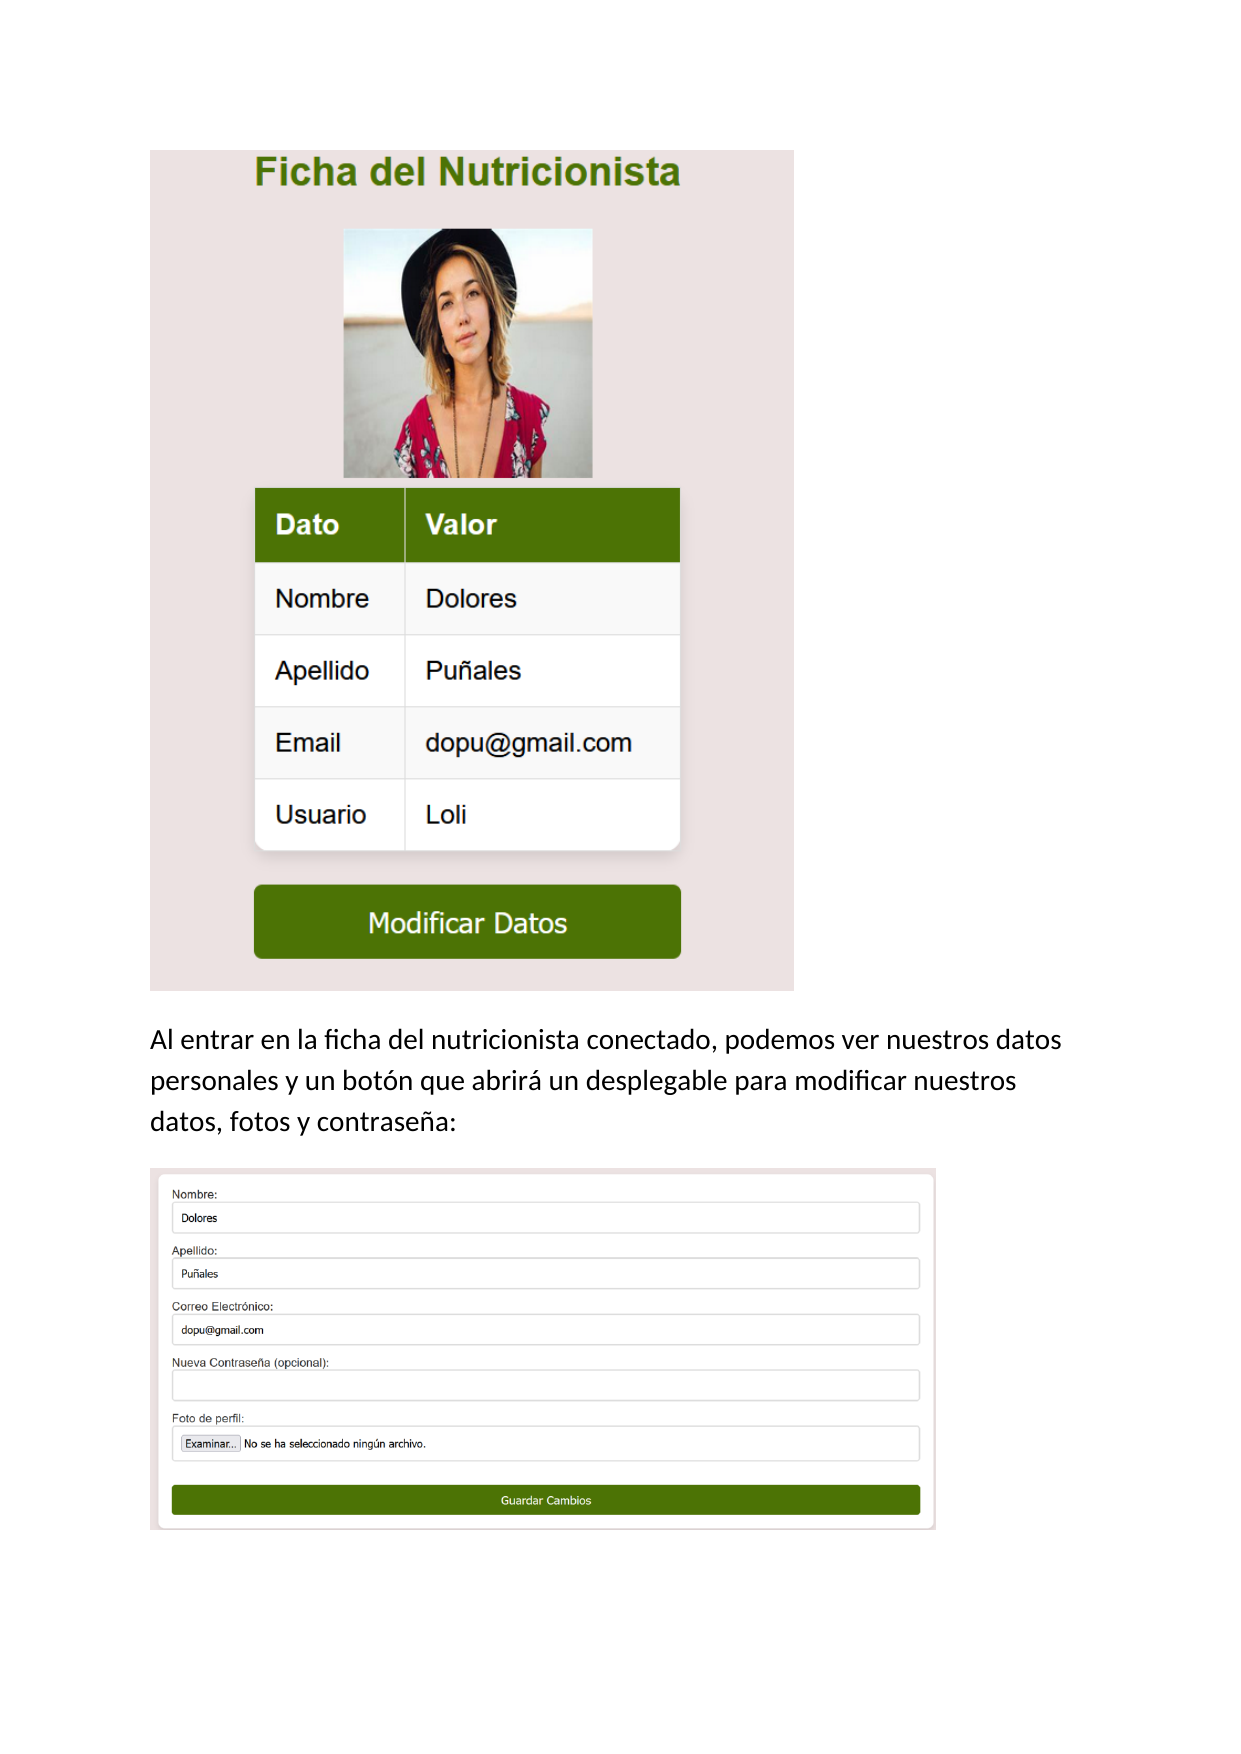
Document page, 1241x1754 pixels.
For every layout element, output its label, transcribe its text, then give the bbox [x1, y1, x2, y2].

text Al entrar en la ficha del nutricionista conectado, podemos ver nuestros datos personales y un botón que abrirá un desplegable para modificar nuestros datos, fotos y contraseña: [150, 1021, 1090, 1139]
picture [150, 1168, 936, 1530]
picture [150, 150, 794, 991]
